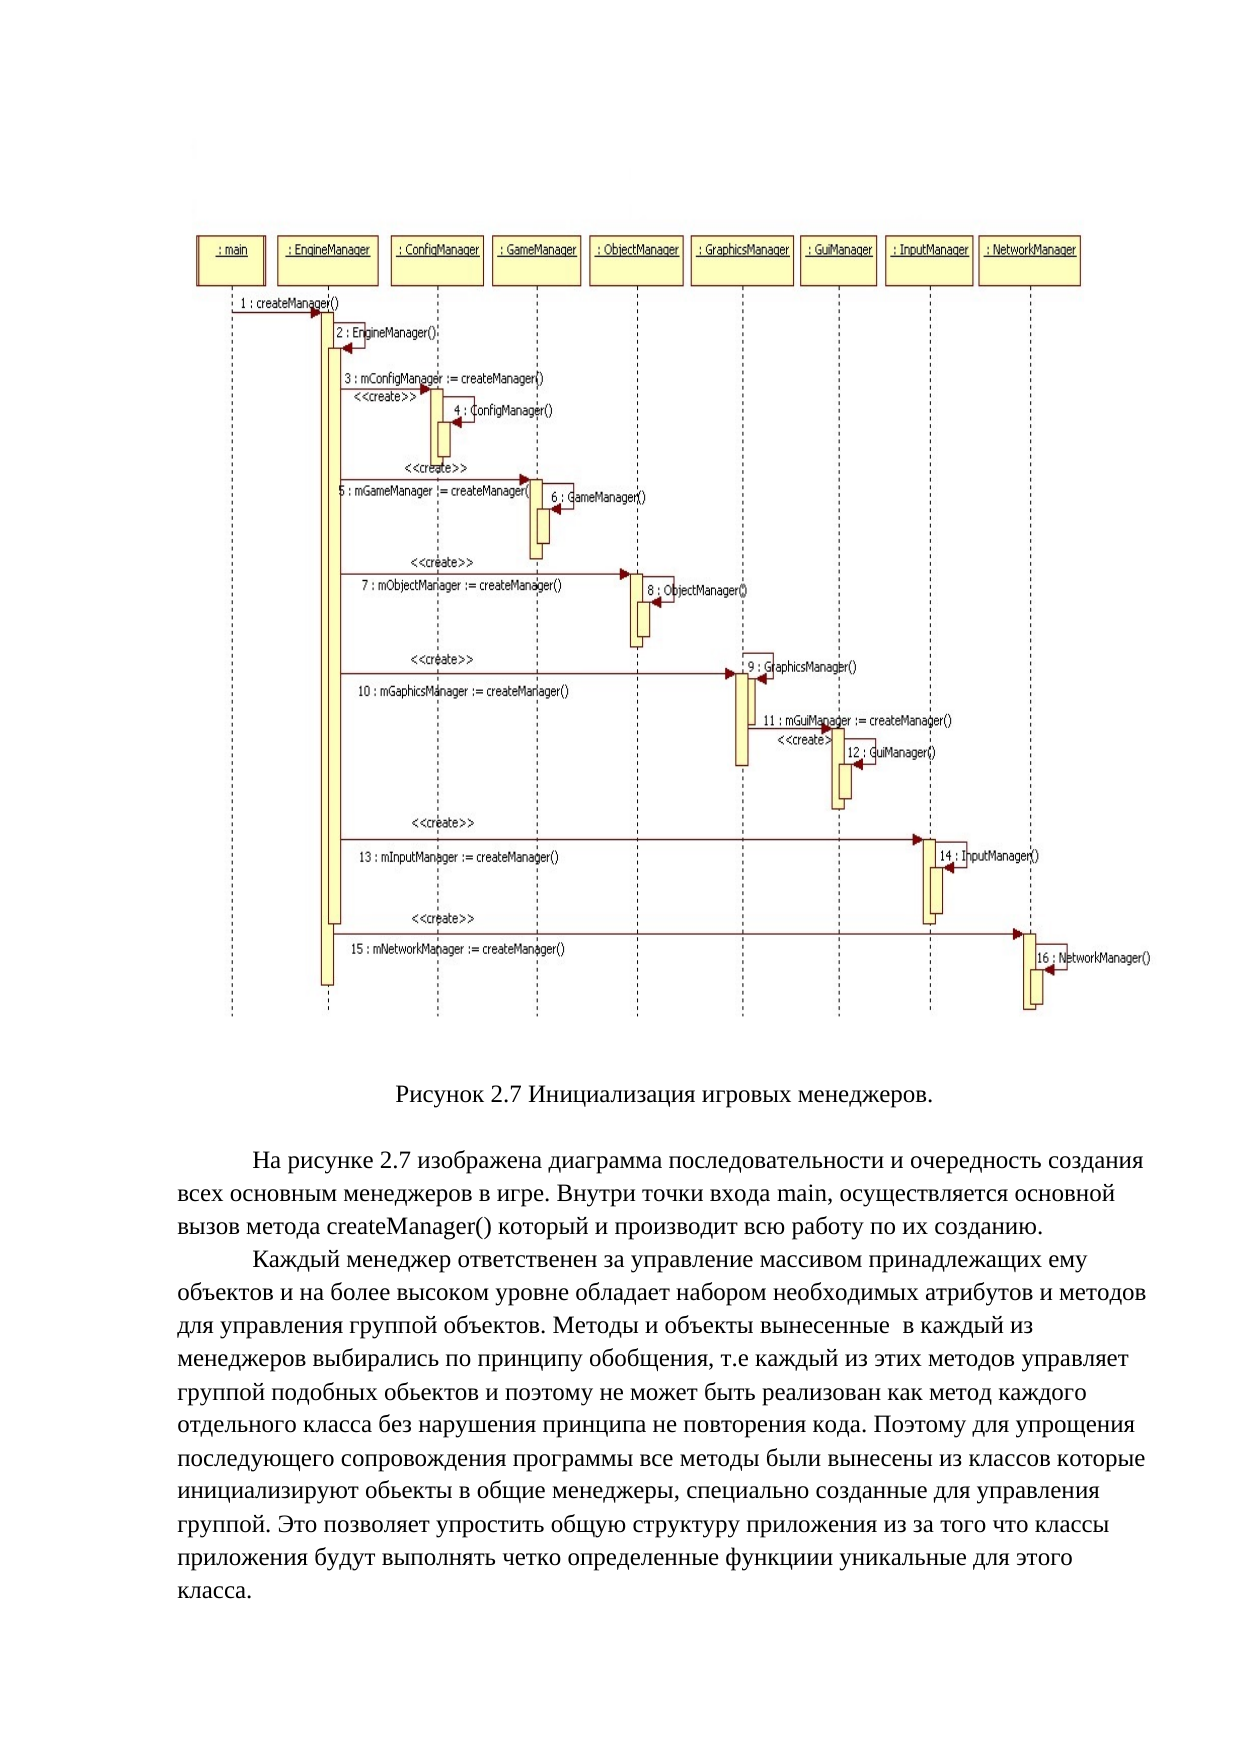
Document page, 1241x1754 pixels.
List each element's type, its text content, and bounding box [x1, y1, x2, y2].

text Каждый менеджер ответственен за управление массивом принадлежащих ему объектов и на более высоком уровне обладает набором необходимых атрибутов и методов для управления группой объектов. Методы и объекты вынесенные в каждый из менеджеров выбирались по принципу обобщения, т.е каждый из этих методов управляет группой подобных обьектов и поэтому не может быть реализован как метод каждого отдельного класса без нарушения принципа не повторения кода. Поэтому для упрощения последующего сопровождения программы все методы были вынесены из классов которые инициализируют обьекты в общие менеджеры, специально созданные для управления группой. Это позволяет упростить общую структуру приложения из за того что классы приложения будут выполнять четко определенные функциии уникальные для этого класса. [177, 1244, 1152, 1603]
picture [176, 118, 1170, 1042]
text Рисунок 2.7 Инициализация игровых менеджеров. [177, 1079, 1152, 1108]
text На рисунке 2.7 изображена диаграмма последовательности и очередность создания всех основным менеджеров в игре. Внутри точки входа main, осуществляется основной вызов метода createManager() который и производит всю работу по их созданию. [177, 1145, 1152, 1240]
